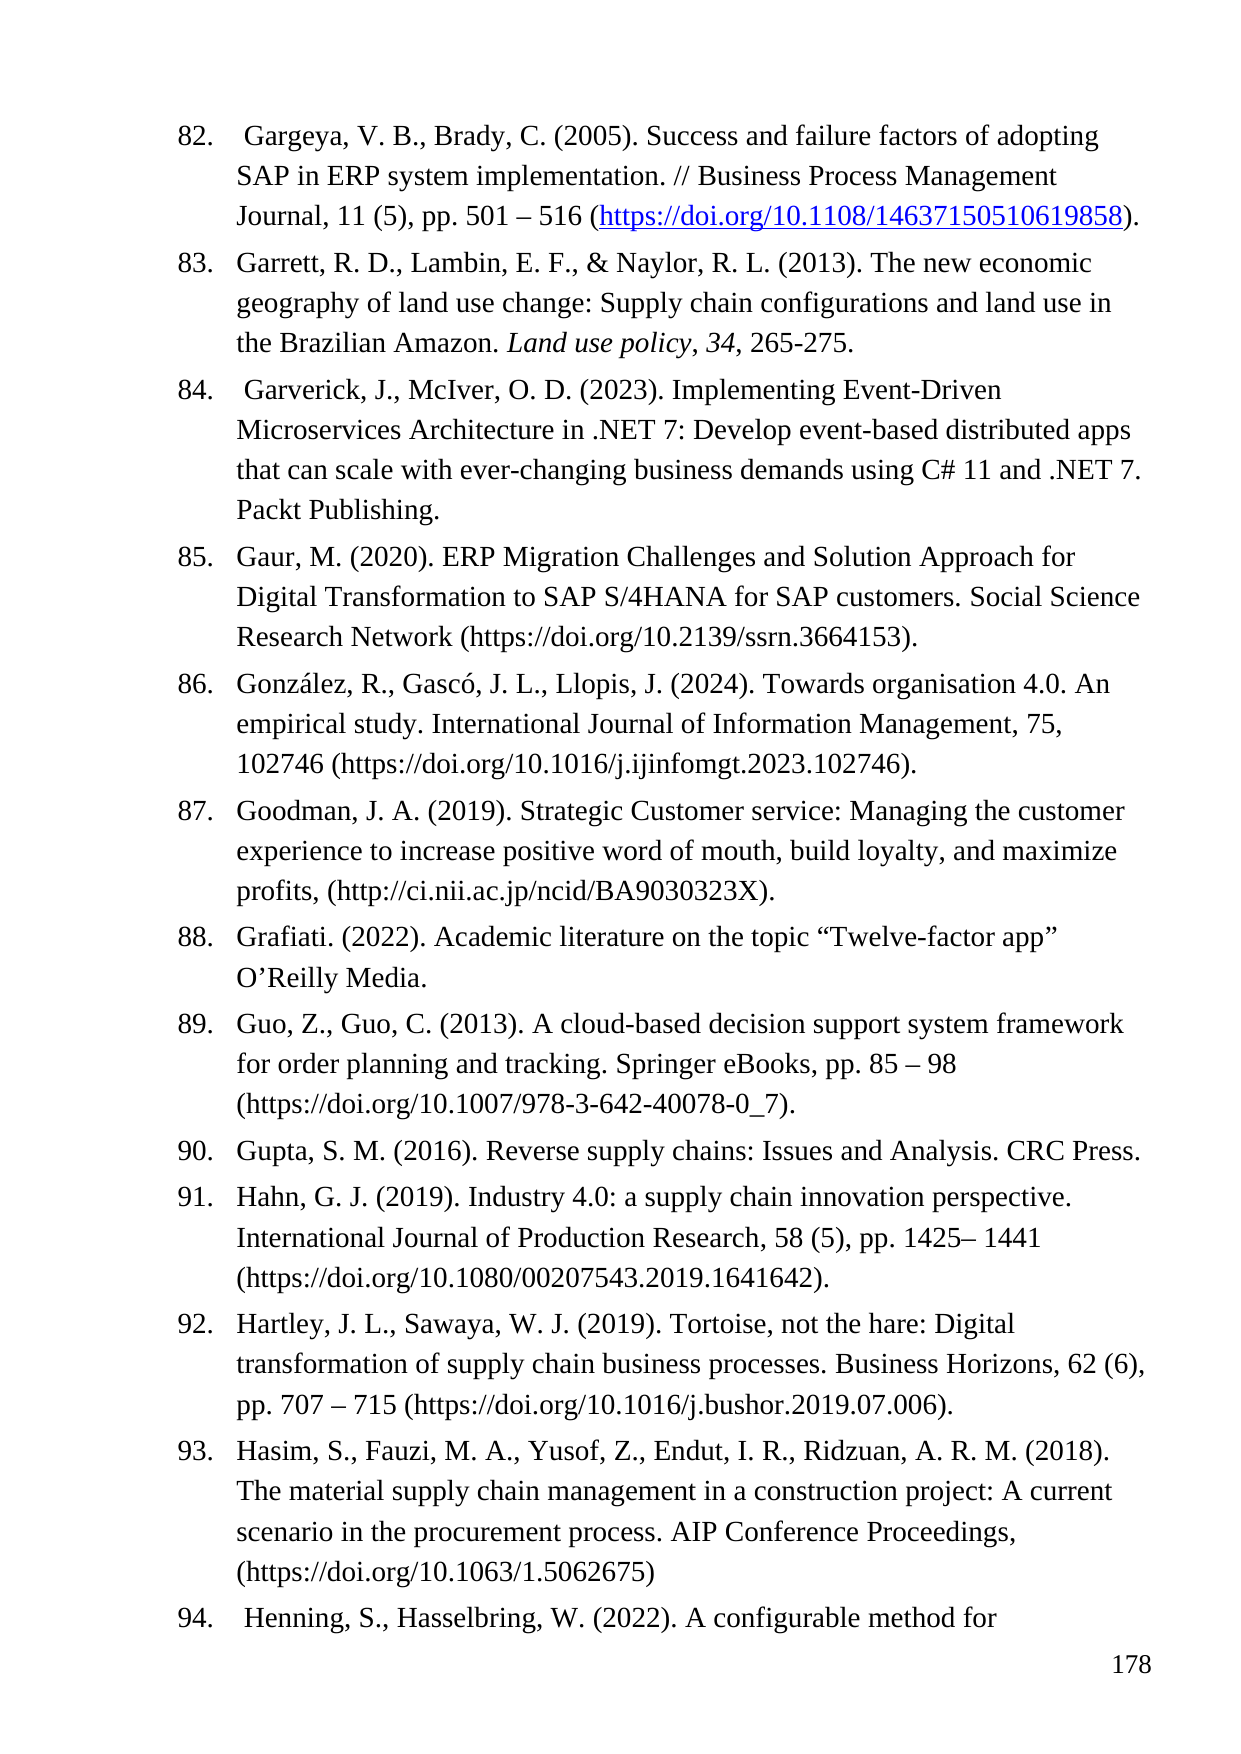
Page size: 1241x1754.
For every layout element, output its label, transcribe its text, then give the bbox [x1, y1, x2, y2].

text Hahn, G. J. (2019). Industry 4.0: a supply chain innovation perspective. International Journal of Production Research, 58 (5), рр. 1425– 1441 (https://doi.org/10.1080/00207543.2019.1641642). [177, 1179, 1152, 1293]
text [177, 1600, 1152, 1634]
text Gupta, S. M. (2016). Reverse supply chains: Issues and Analysis. CRC Press. [177, 1133, 1152, 1167]
text Gaur, M. (2020). ERP Migration Challenges and Solution Approach for Digital Transformation to SAP S/4HANA for SAP customers. Social Science Research Network (https://doi.org/10.2139/ssrn.3664153). [177, 539, 1152, 653]
text Hasim, S., Fauzi, M. A., Yusof, Z., Endut, I. R., Ridzuan, A. R. M. (2018). The material supply chain management in a construction project: A current scenario in the procurement process. AIP Conference Proceedings, (https://doi.org/10.1063/1.5062675) [177, 1433, 1152, 1587]
text Goodman, J. A. (2019). Strategic Customer service: Managing the customer experience to increase positive word of mouth, build loyalty, and maximize profits, (http://ci.nii.ac.jp/ncid/BA9030323X). [177, 793, 1152, 907]
text Garrett, R. D., Lambin, E. F., & Naylor, R. L. (2013). The new economic geography of land use change: Supply chain configurations and land use in the Brazilian Amazon. Land use policy, 34, 265-275. [177, 245, 1152, 359]
text González, R., Gascó, J. L., Llopis, J. (2024). Towards organisation 4.0. An empirical study. International Journal of Information Management, 75, 102746 (https://doi.org/10.1016/j.ijinfomgt.2023.102746). [177, 666, 1152, 780]
text Grafiati. (2022). Academic literature on the topic “Twelve-factor app” O’Reilly Media. [177, 919, 1152, 993]
text Garverick, J., McIver, O. D. (2023). Implementing Event-Driven Microservices Architecture in .NET 7: Develop event-based distributed apps that can scale with ever-changing business demands using C# 11 and .NET 7. Packt Publishing. [177, 372, 1152, 526]
text Gargeya, V. B., Brady, C. (2005). Success and failure factors of adopting SAP in ERP system implementation. // Business Process Management Journal, 11 (5), рр. 501 – 516 (https://doi.org/10.1108/14637150510619858). [177, 118, 1152, 232]
text Hartley, J. L., Sawaya, W. J. (2019). Tortoise, not the hare: Digital transformation of supply chain business processes. Business Horizons, 62 (6), рр. 707 – 715 (https://doi.org/10.1016/j.bushor.2019.07.006). [177, 1306, 1152, 1420]
text Guo, Z., Guo, C. (2013). A cloud-based decision support system framework for order planning and tracking. Springer eBooks, pp. 85 – 98 (https://doi.org/10.1007/978-3-642-40078-0_7). [177, 1006, 1152, 1120]
